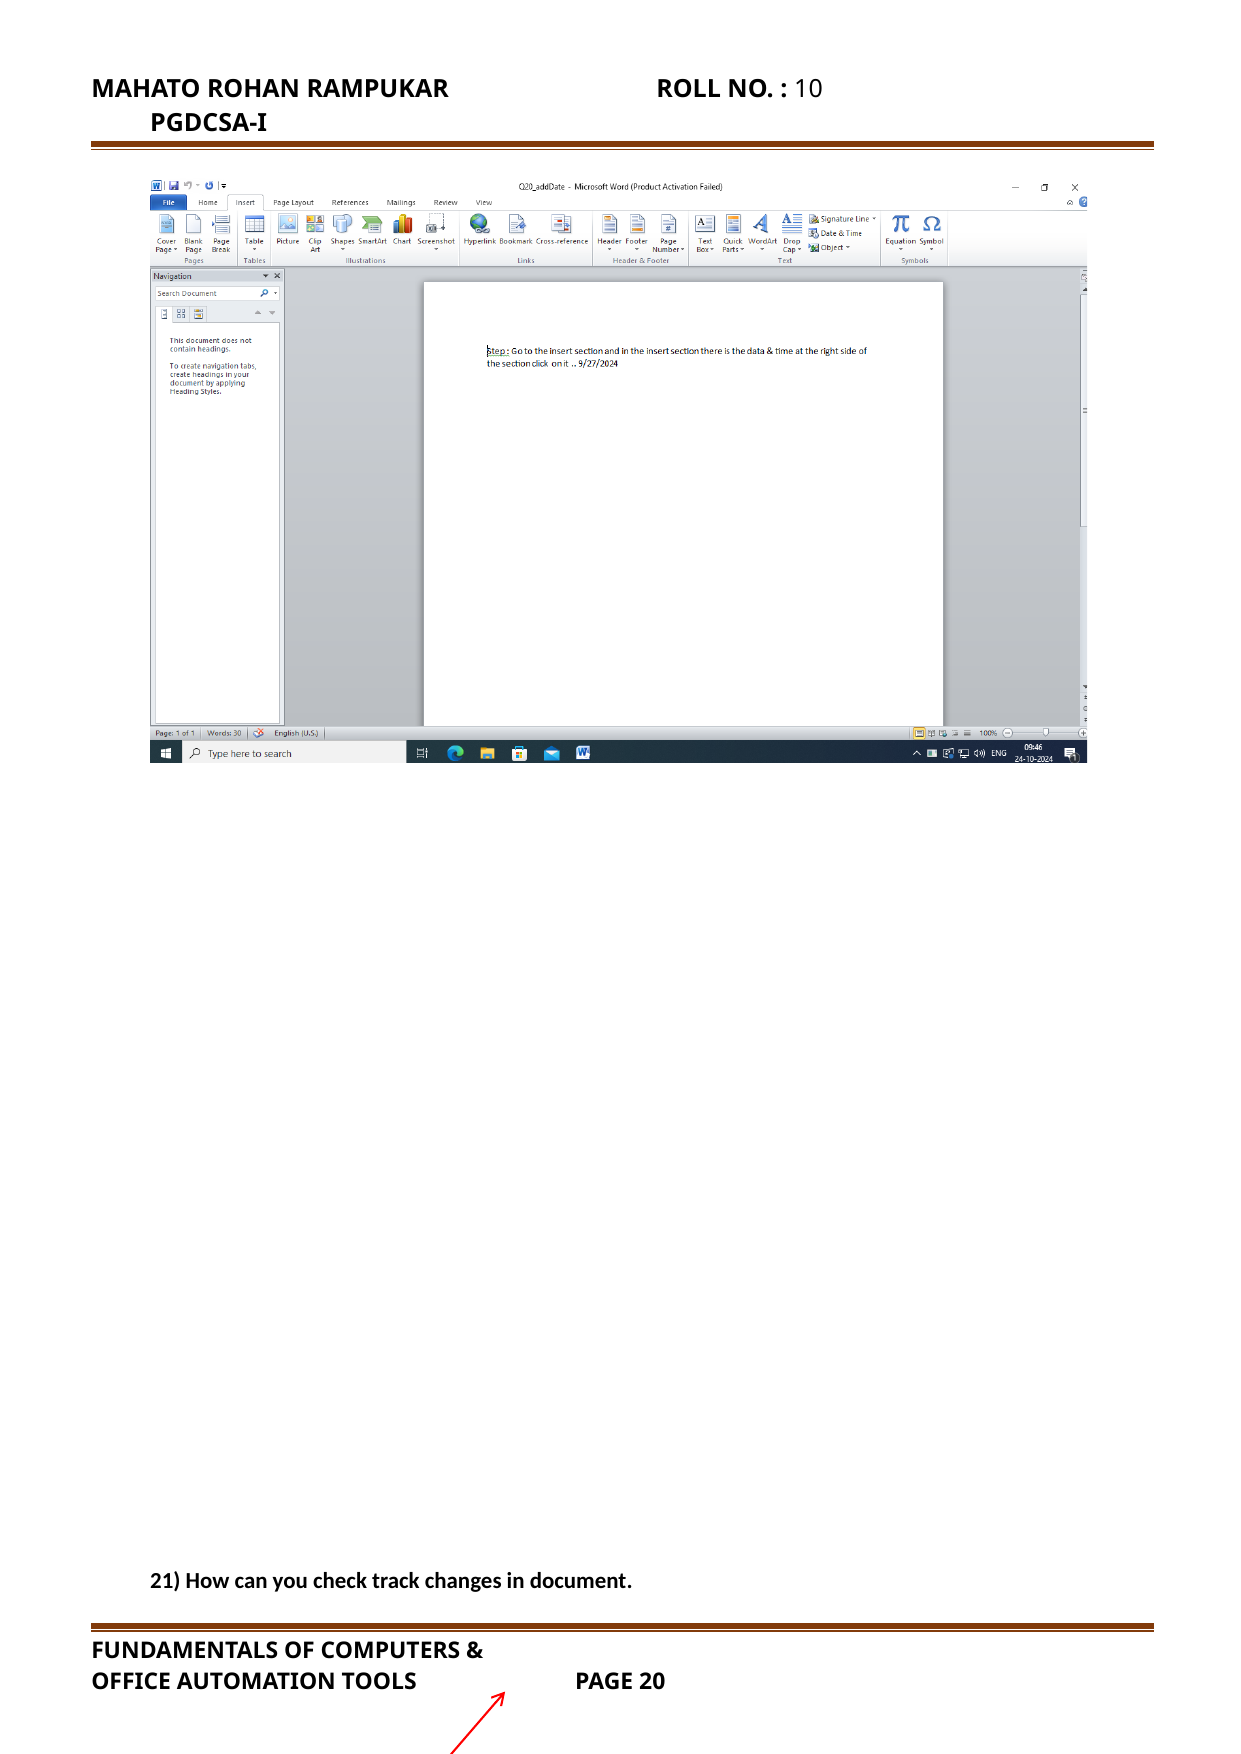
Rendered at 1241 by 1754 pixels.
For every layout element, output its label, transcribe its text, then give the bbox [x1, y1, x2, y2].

picture [150, 178, 1087, 763]
text 21) How can you check track changes in document. [150, 1566, 1090, 1594]
